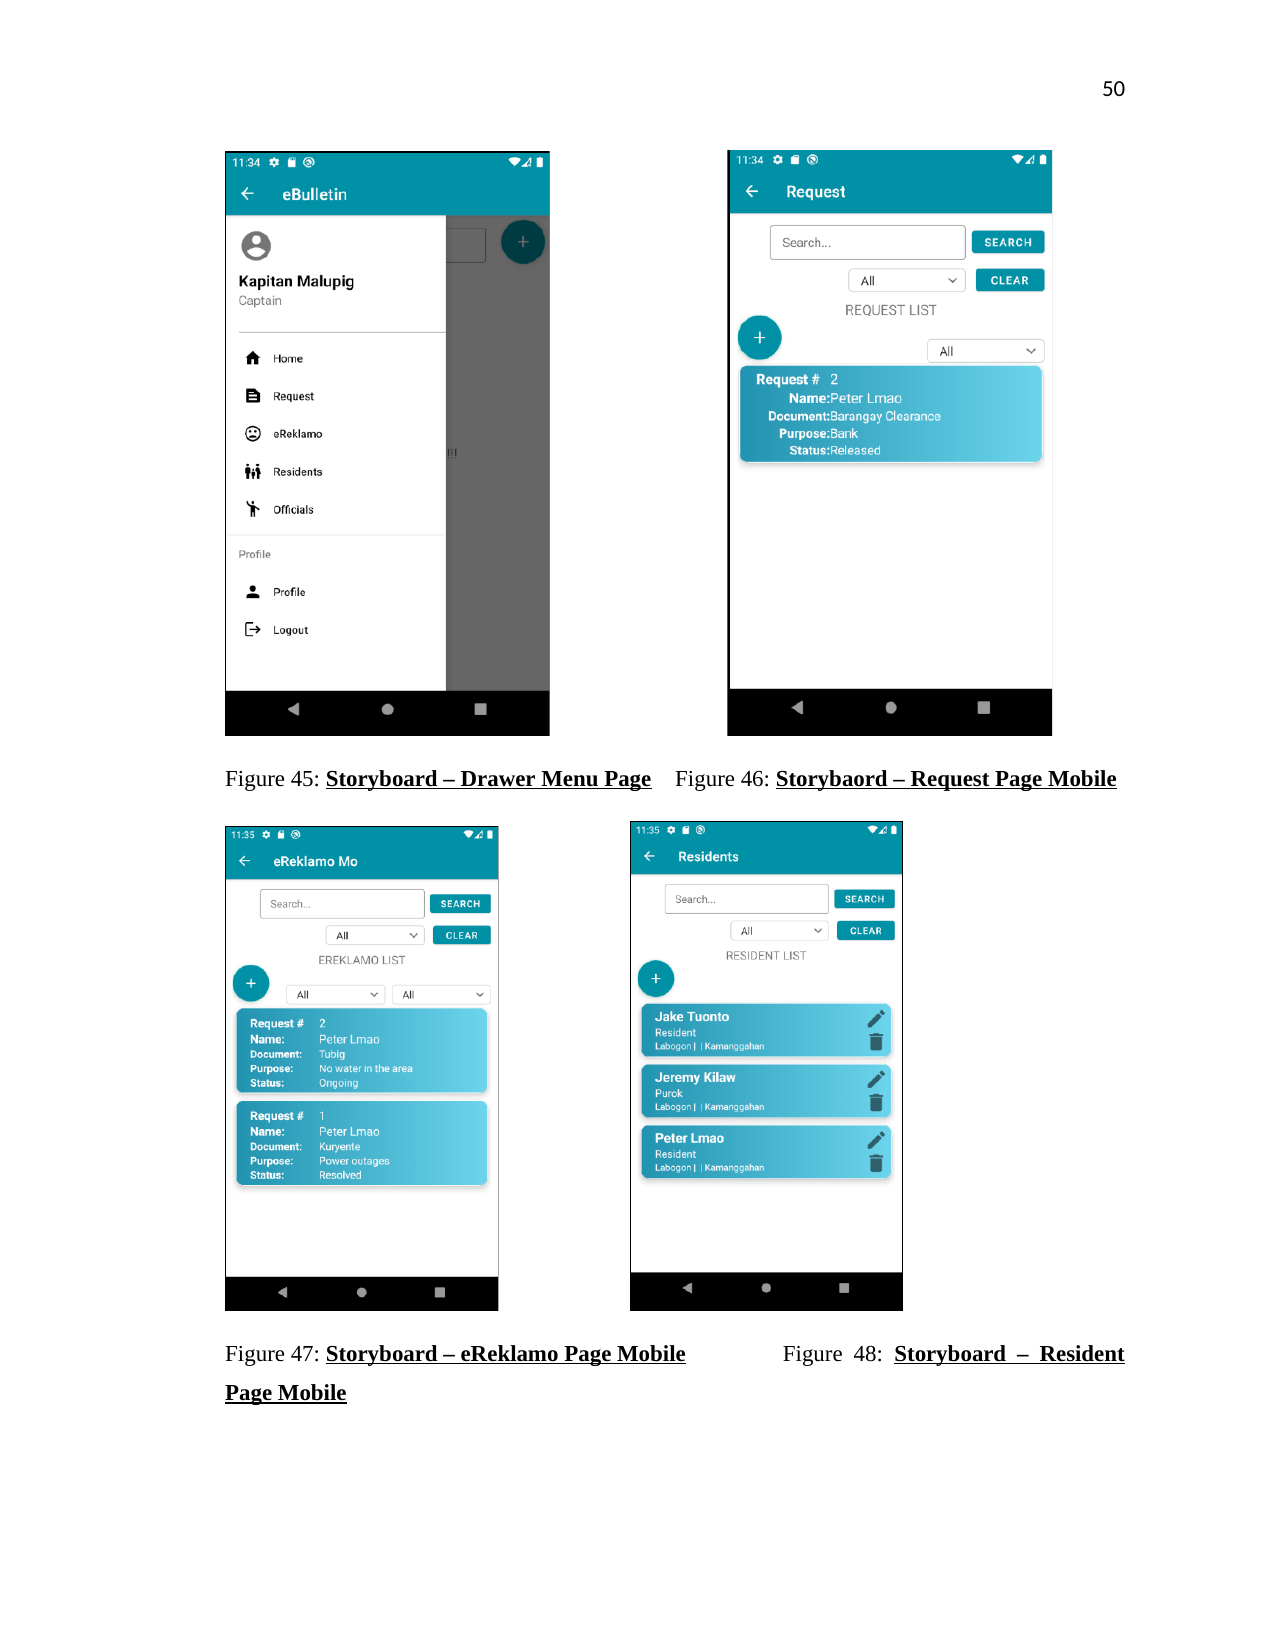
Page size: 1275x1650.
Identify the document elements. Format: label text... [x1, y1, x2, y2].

picture [225, 826, 499, 1311]
picture [630, 821, 903, 1311]
text Figure 45: Storyboard – Drawer Menu Page Figure 46: Storybaord – Request Page Mobile [225, 765, 1125, 791]
picture [225, 151, 550, 736]
picture [727, 150, 1053, 736]
text Figure 47: Storyboard – eReklamo Page Mobile Figure 48: Storyboard – Resident Page Mobile [225, 1340, 1125, 1406]
